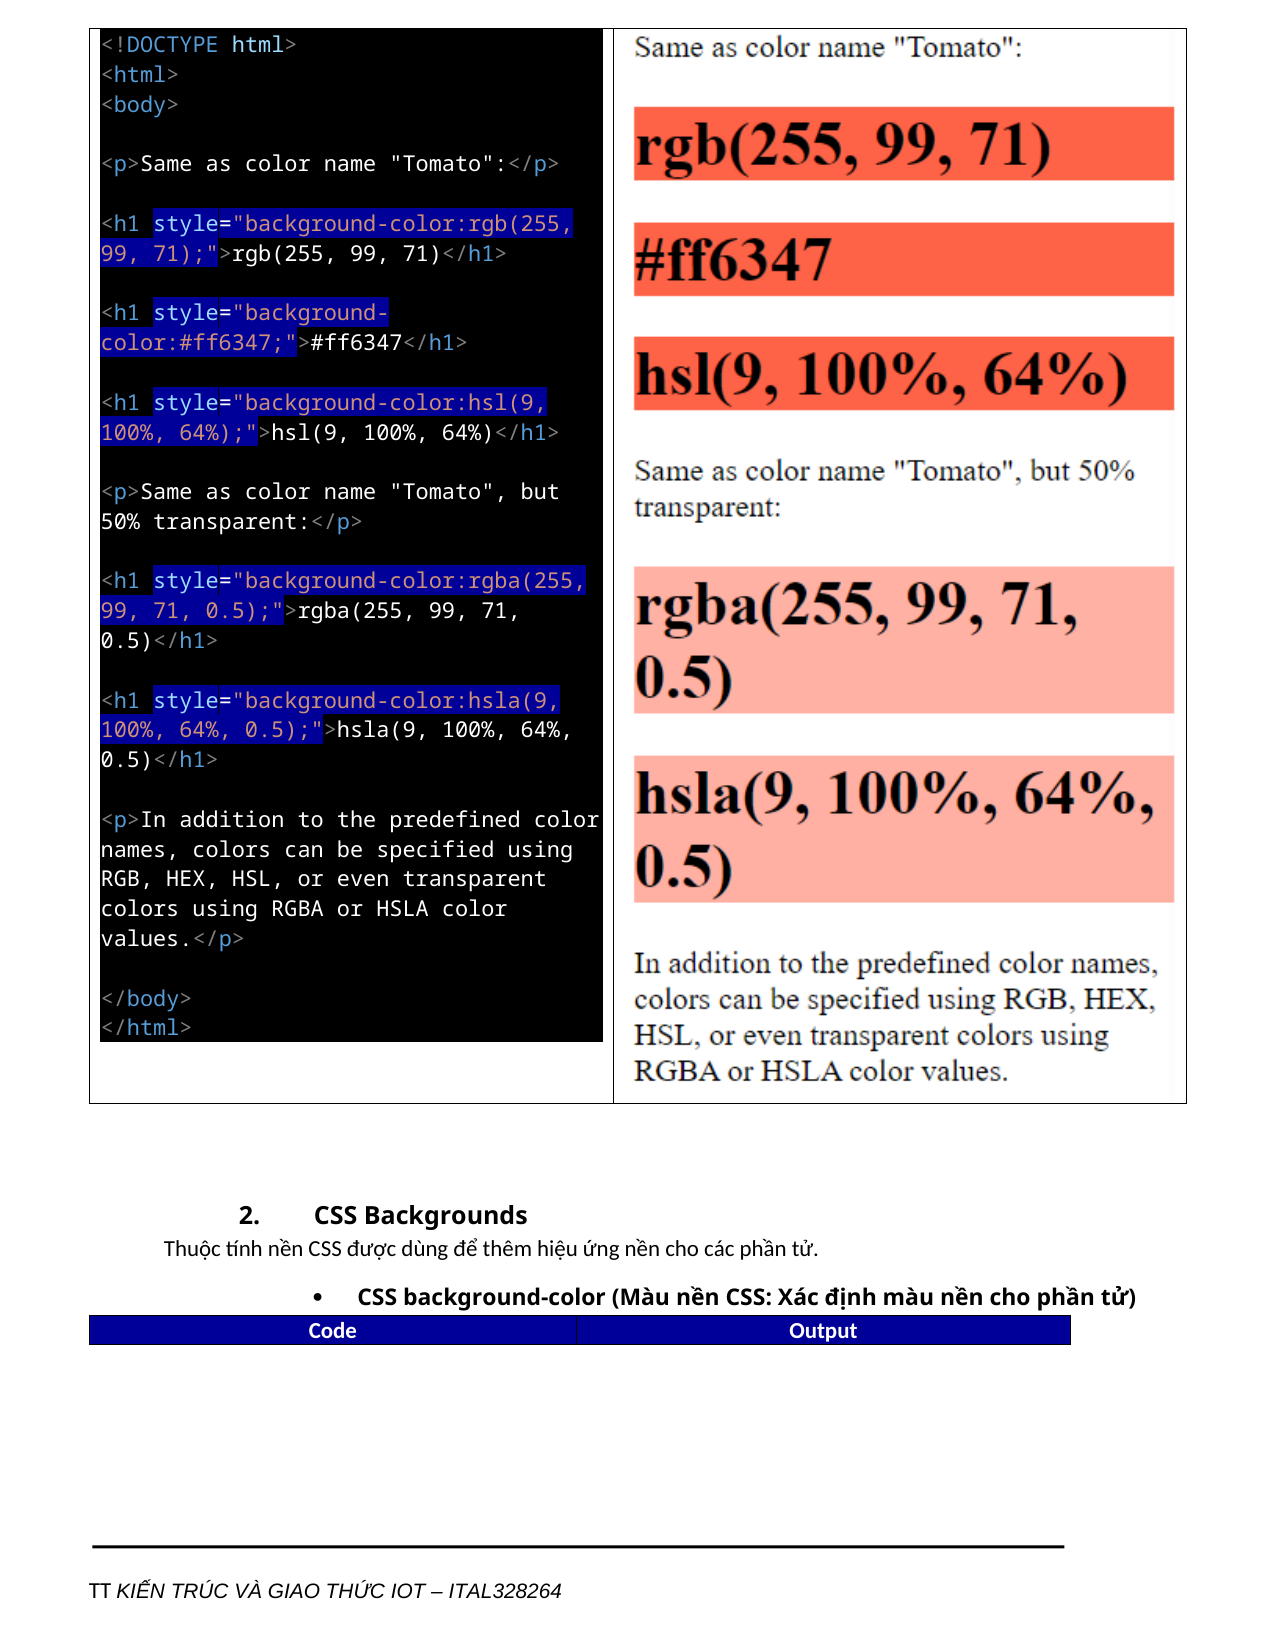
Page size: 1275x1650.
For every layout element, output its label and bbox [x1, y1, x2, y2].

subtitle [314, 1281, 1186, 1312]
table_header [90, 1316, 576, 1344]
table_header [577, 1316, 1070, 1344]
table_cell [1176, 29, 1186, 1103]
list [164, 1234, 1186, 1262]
picture [625, 29, 1176, 1103]
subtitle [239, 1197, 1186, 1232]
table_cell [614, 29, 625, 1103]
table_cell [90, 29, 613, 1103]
